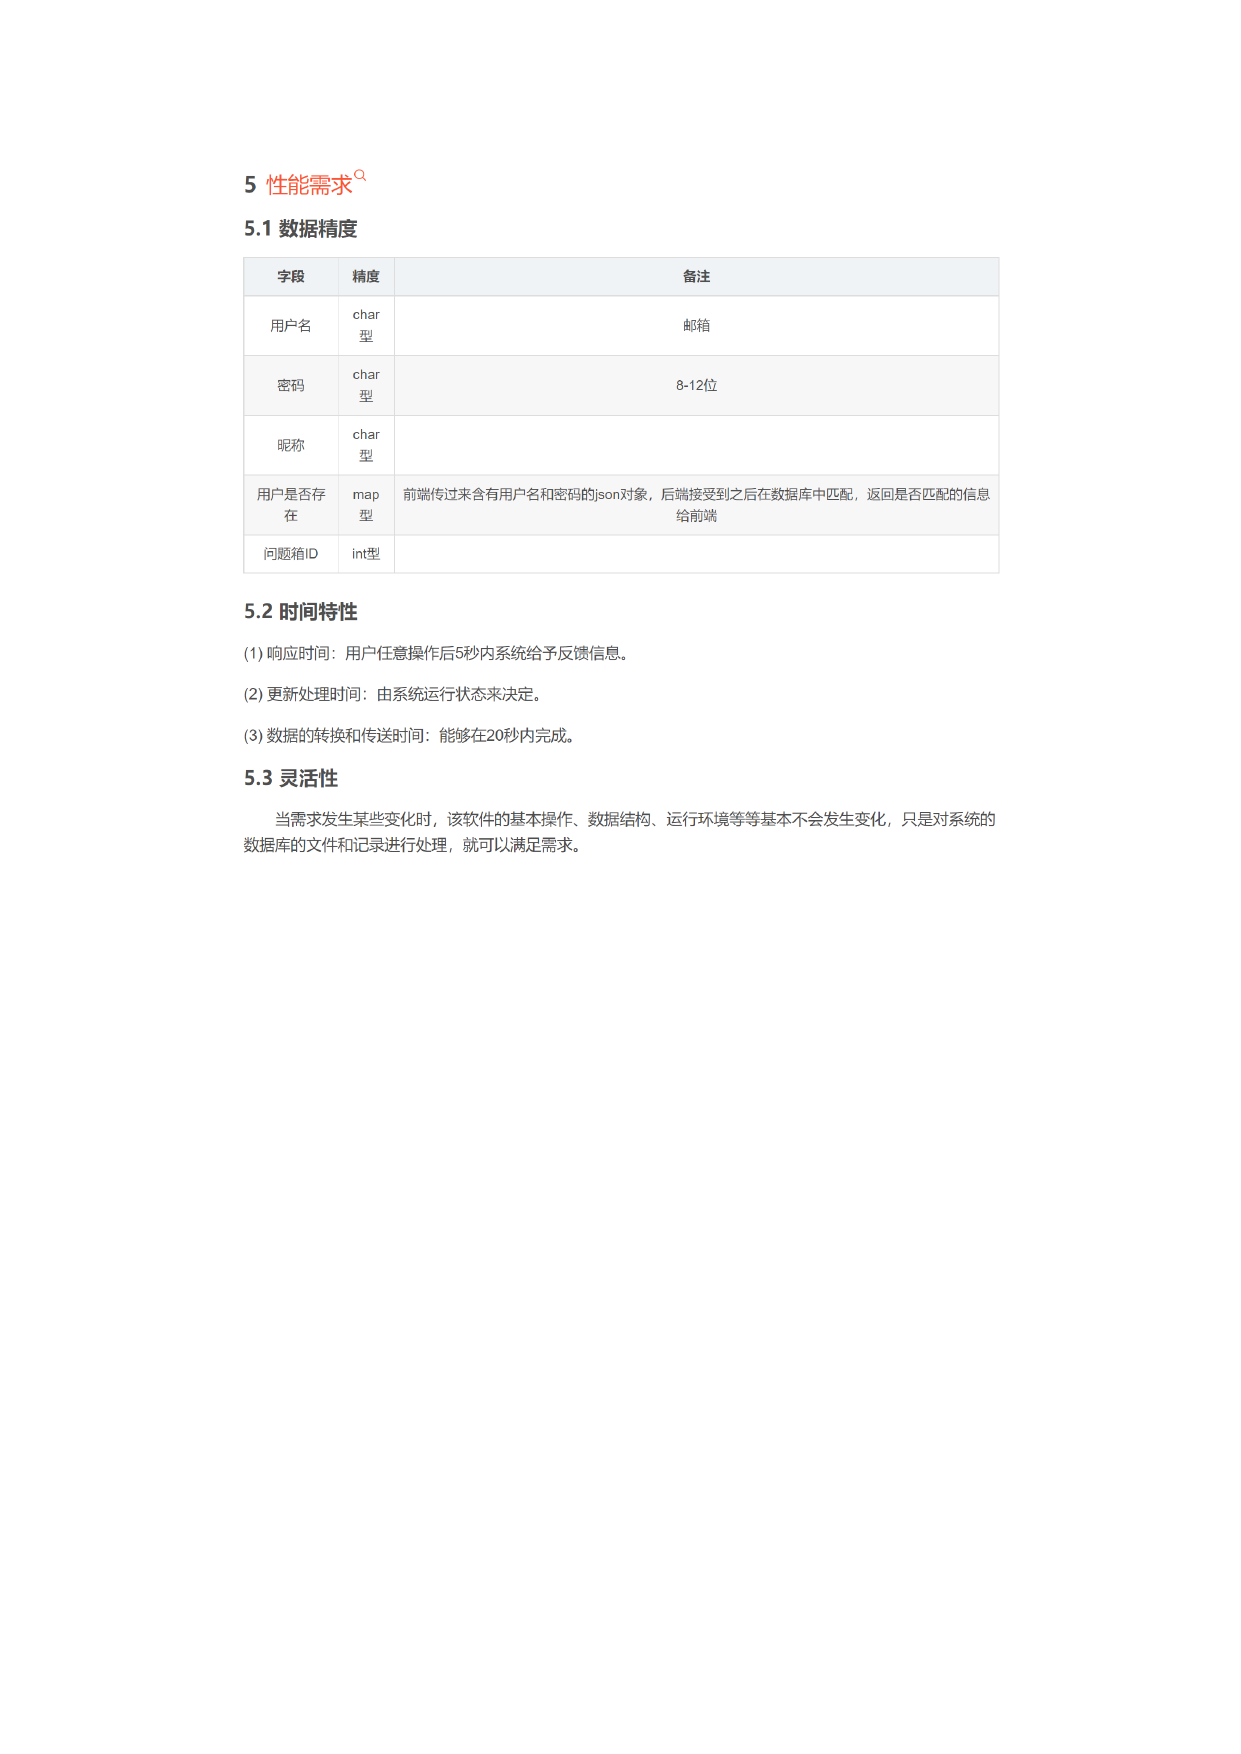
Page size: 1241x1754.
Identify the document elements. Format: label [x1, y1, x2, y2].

picture [231, 162, 1015, 863]
